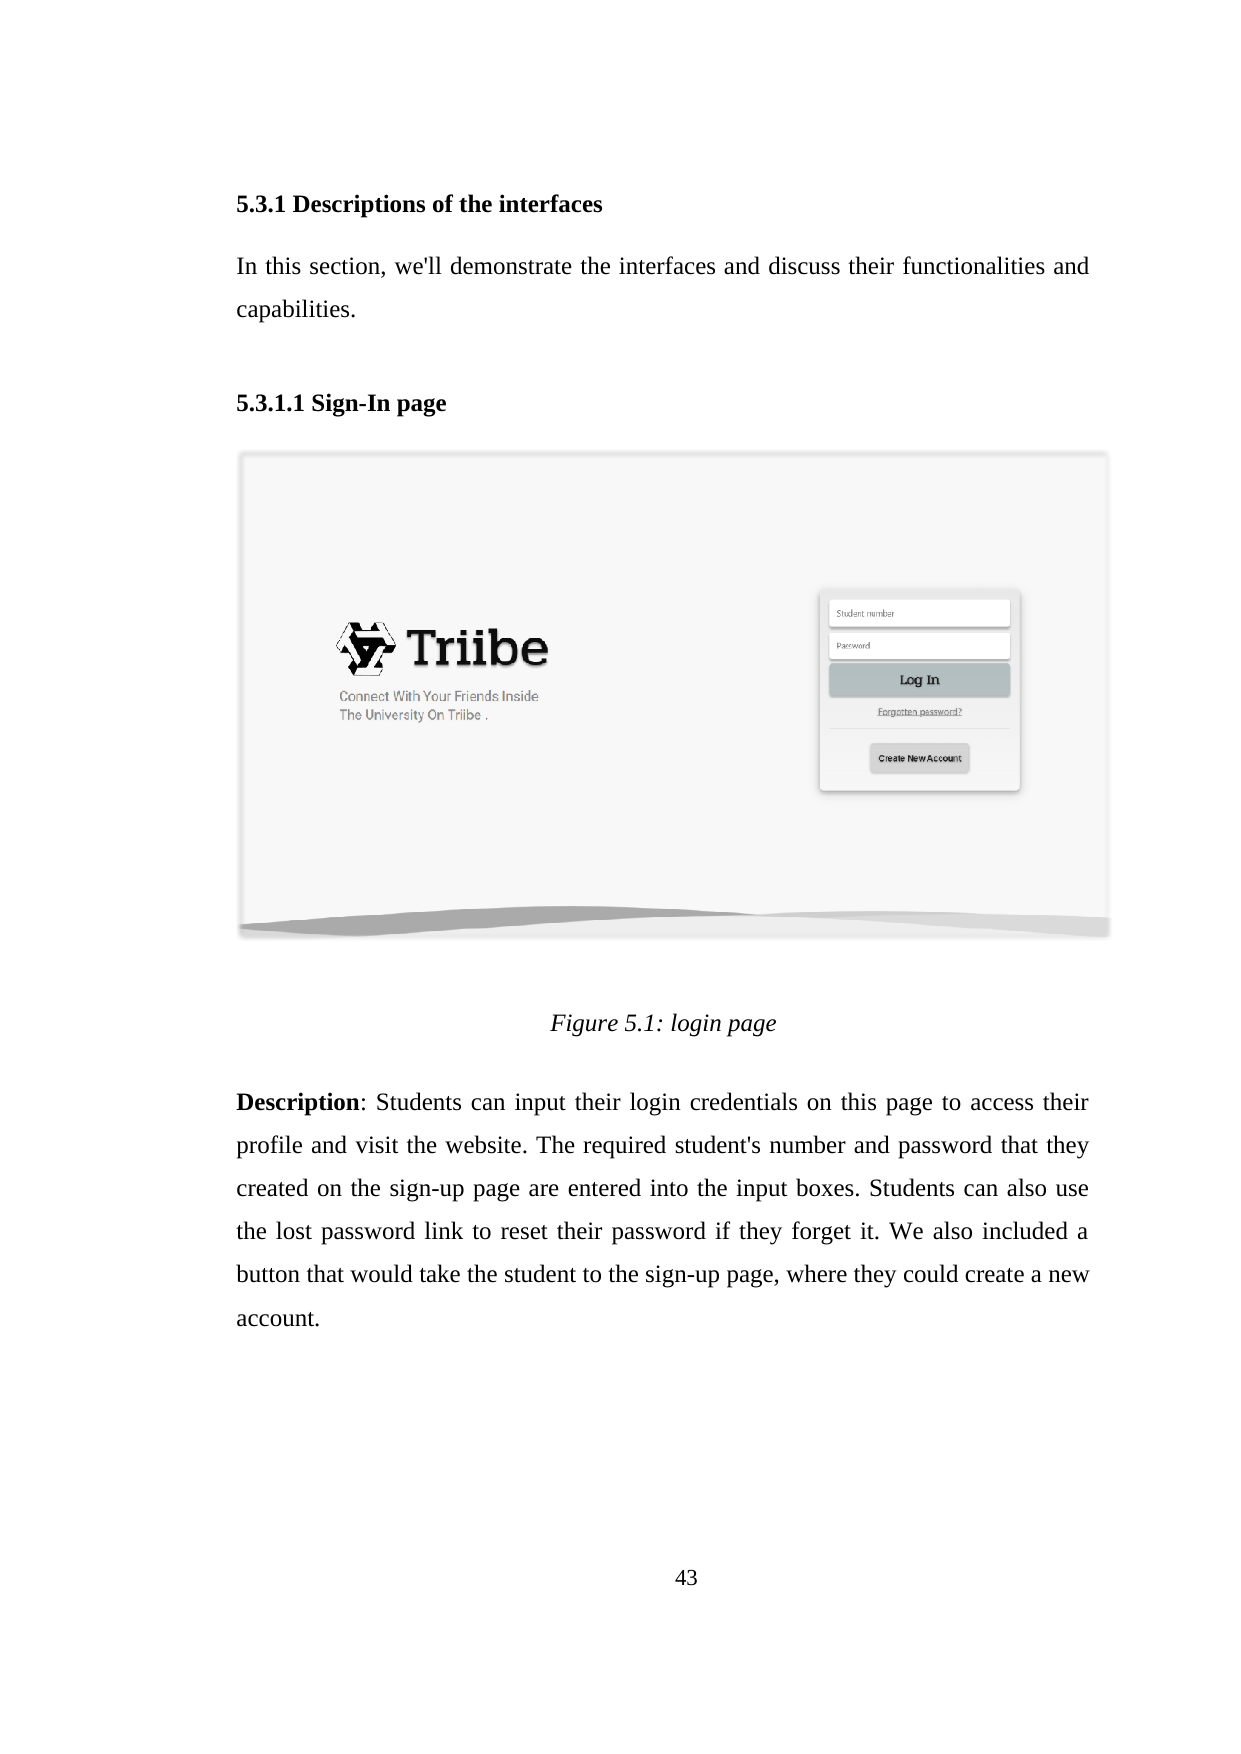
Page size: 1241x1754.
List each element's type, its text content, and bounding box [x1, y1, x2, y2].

picture [244, 457, 1106, 935]
subtitle Sign-In page [236, 388, 1090, 416]
text In this section, we'll demonstrate the interfaces and discuss their functionalities and capabilities. [236, 251, 1090, 323]
title Figure 5.1: login page [236, 1008, 1090, 1037]
subtitle Descriptions of the interfaces [236, 189, 1090, 218]
text Description: Students can input their login credentials on this page to access their profile and visit the website. The required student's number and password that they created on the sign-up page are entered into the input boxes. Students can also use the lost password link to reset their password if they forget it. We also included a button that would take the student to the sign-up page, where they could create a new account. [236, 1087, 1090, 1331]
